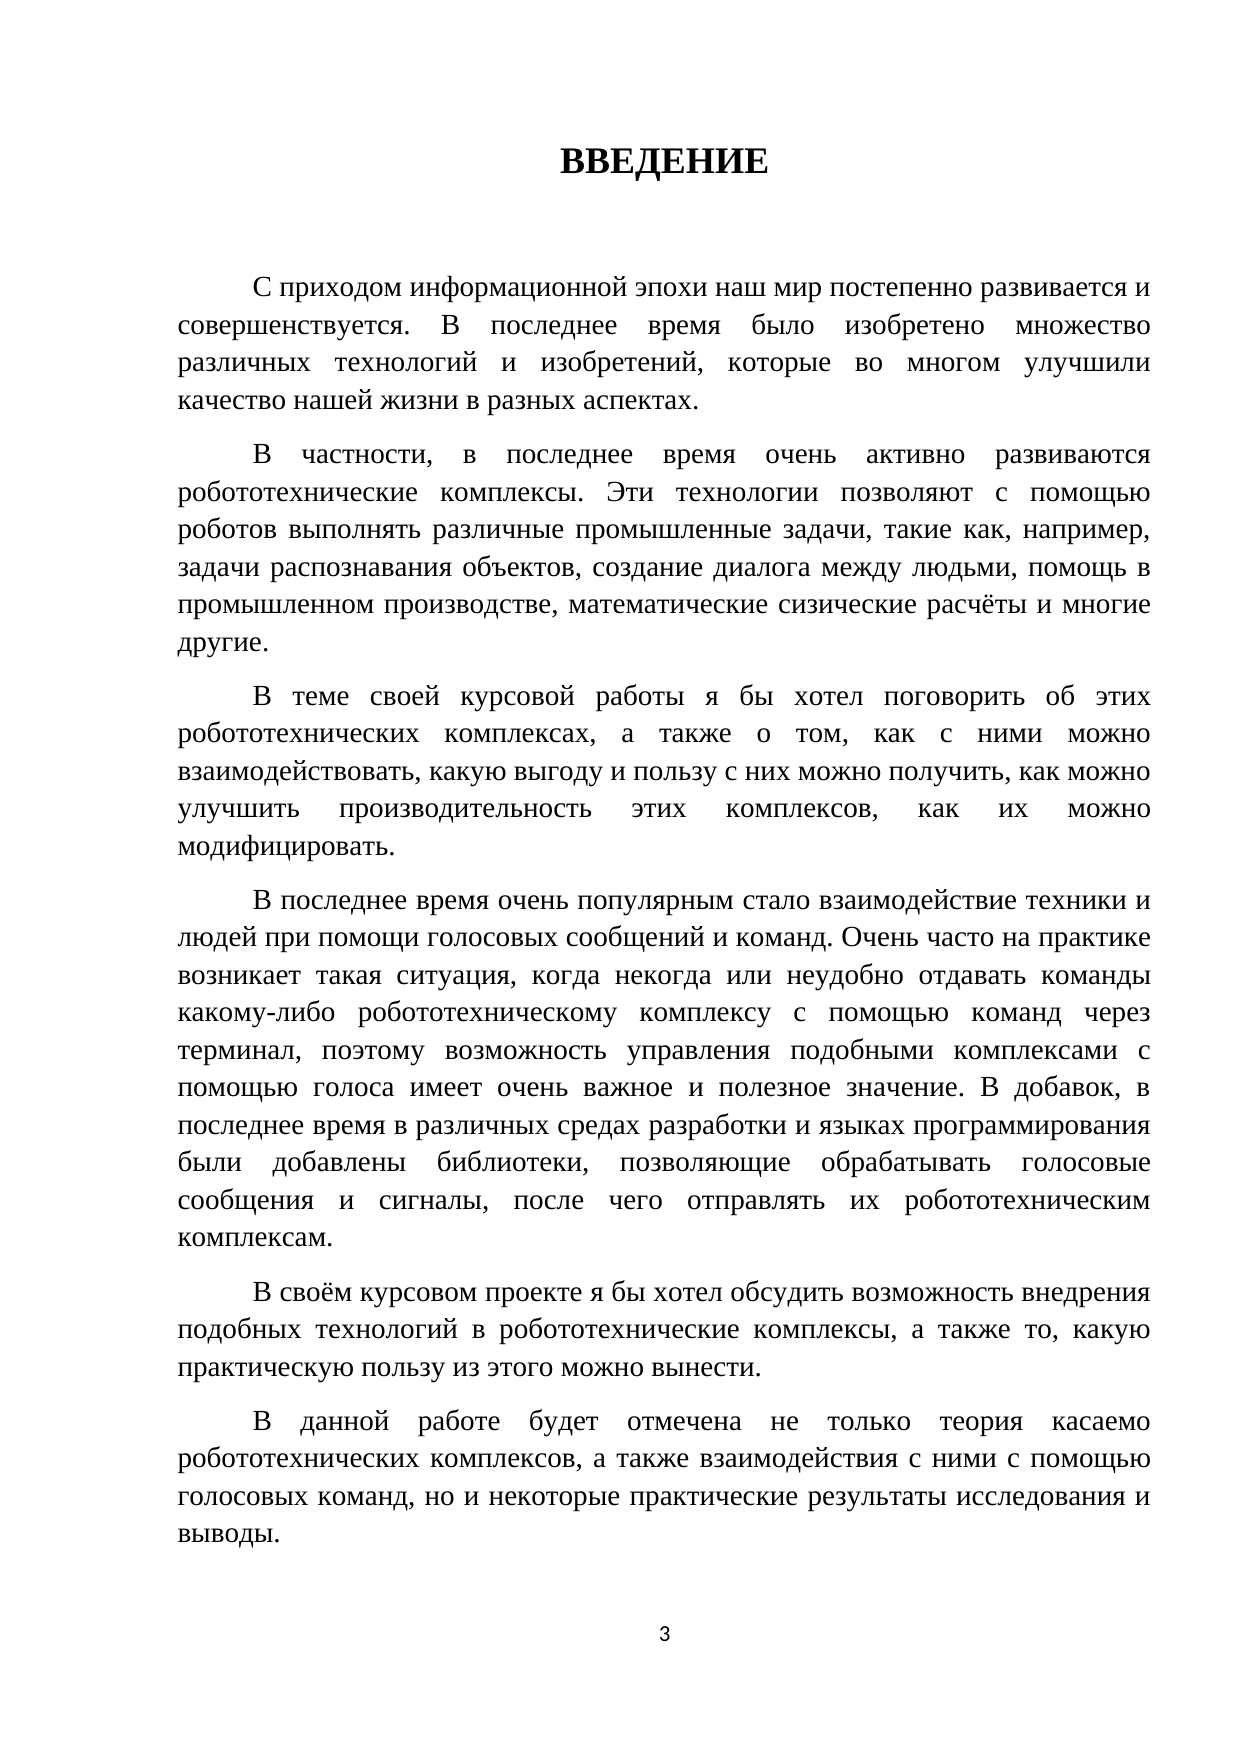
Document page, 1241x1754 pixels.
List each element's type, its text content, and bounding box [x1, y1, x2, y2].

text В данной работе будет отмечена не только теория касаемо робототехнических комплексов, а также взаимодействия с ними с помощью голосовых команд, но и некоторые практические результаты исследования и выводы. [177, 1400, 1152, 1550]
text В последнее время очень популярным стало взаимодействие техники и людей при помощи голосовых сообщений и команд. Очень часто на практике возникает такая ситуация, когда некогда или неудобно отдавать команды какому-либо робототехническому комплексу с помощью команд через терминал, поэтому возможность управления подобными комплексами с помощью голоса имеет очень важное и полезное значение. В добавок, в последнее время в различных средах разработки и языках программирования были добавлены библиотеки, позволяющие обрабатывать голосовые сообщения и сигналы, после чего отправлять их робототехническим комплексам. [177, 879, 1152, 1254]
subtitle ВВЕДЕНИЕ [177, 139, 1152, 182]
text В частности, в последнее время очень активно развиваются робототехнические комплексы. Эти технологии позволяют с помощью роботов выполнять различные промышленные задачи, такие как, например, задачи распознавания объектов, создание диалога между людьми, помощь в промышленном производстве, математические сизические расчёты и многие другие. [177, 433, 1152, 658]
text В теме своей курсовой работы я бы хотел поговорить об этих робототехнических комплексах, а также о том, как с ними можно взаимодействовать, какую выгоду и пользу с них можно получить, как можно улучшить производительность этих комплексов, как их можно модифицировать. [177, 675, 1152, 863]
text В своём курсовом проекте я бы хотел обсудить возможность внедрения подобных технологий в робототехнические комплексы, а также то, какую практическую пользу из этого можно вынести. [177, 1271, 1152, 1383]
text С приходом информационной эпохи наш мир постепенно развивается и совершенствуется. В последнее время было изобретено множество различных технологий и изобретений, которые во многом улучшили качество нашей жизни в разных аспектах. [177, 267, 1152, 417]
